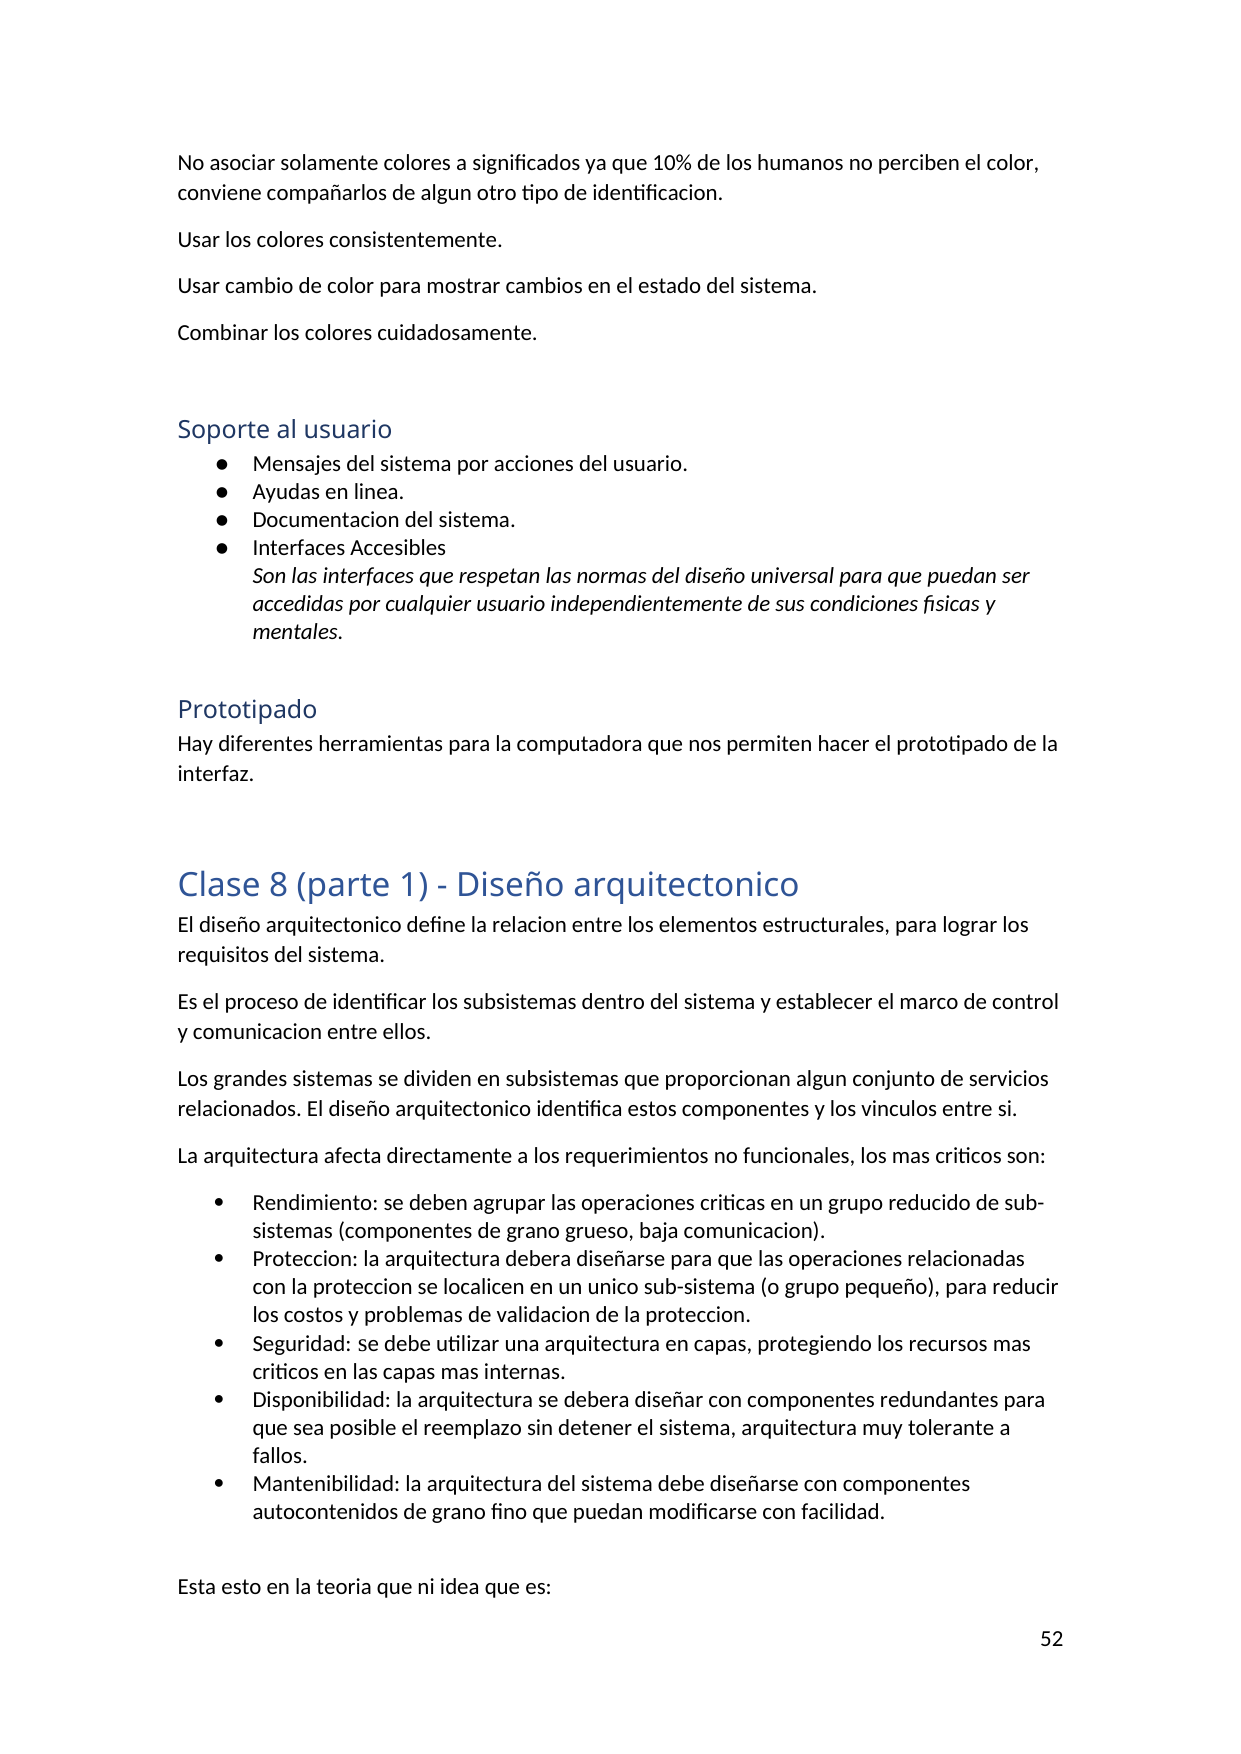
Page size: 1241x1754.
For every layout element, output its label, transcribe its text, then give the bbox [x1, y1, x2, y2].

list Documentacion del sistema. [215, 505, 1063, 533]
list Son las interfaces que respetan las normas del diseño universal para que puedan ser accedidas por cualquier usuario independientemente de sus condiciones fisicas y mentales. [252, 561, 1063, 645]
text Combinar los colores cuidadosamente. [177, 318, 1063, 346]
text La arquitectura afecta directamente a los requerimientos no funcionales, los mas criticos son: [177, 1141, 1063, 1169]
list Rendimiento: se deben agrupar las operaciones criticas en un grupo reducido de sub-sistemas (componentes de grano grueso, baja comunicacion). [215, 1188, 1063, 1244]
list Proteccion: la arquitectura debera diseñarse para que las operaciones relacionadas con la proteccion se localicen en un unico sub-sistema (o grupo pequeño), para reducir los costos y problemas de validacion de la proteccion. [215, 1244, 1063, 1328]
list Mantenibilidad: la arquitectura del sistema debe diseñarse con componentes autocontenidos de grano fino que puedan modificarse con facilidad. [215, 1469, 1063, 1525]
text Usar cambio de color para mostrar cambios en el estado del sistema. [177, 272, 1063, 299]
text El diseño arquitectonico define la relacion entre los elementos estructurales, para lograr los requisitos del sistema. [177, 910, 1063, 968]
list Ayudas en linea. [215, 477, 1063, 505]
subtitle Prototipado [177, 692, 1063, 726]
list Seguridad: se debe utilizar una arquitectura en capas, protegiendo los recursos mas criticos en las capas mas internas. [215, 1328, 1063, 1385]
text Es el proceso de identificar los subsistemas dentro del sistema y establecer el marco de control y comunicacion entre ellos. [177, 987, 1063, 1045]
text Hay diferentes herramientas para la computadora que nos permiten hacer el prototipado de la interfaz. [177, 729, 1063, 787]
text Usar los colores consistentemente. [177, 225, 1063, 253]
subtitle Soporte al usuario [177, 412, 1063, 446]
list Interfaces Accesibles [215, 533, 1063, 561]
text No asociar solamente colores a significados ya que 10% de los humanos no perciben el color, conviene compañarlos de algun otro tipo de identificacion. [177, 148, 1063, 206]
text Esta esto en la teoria que ni idea que es: [177, 1572, 1063, 1600]
list Mensajes del sistema por acciones del usuario. [215, 449, 1063, 477]
subtitle Clase 8 (parte 1) - Diseño arquitectonico [177, 861, 1063, 906]
list Disponibilidad: la arquitectura se debera diseñar con componentes redundantes para que sea posible el reemplazo sin detener el sistema, arquitectura muy tolerante a fallos. [215, 1385, 1063, 1469]
text Los grandes sistemas se dividen en subsistemas que proporcionan algun conjunto de servicios relacionados. El diseño arquitectonico identifica estos componentes y los vinculos entre si. [177, 1064, 1063, 1122]
